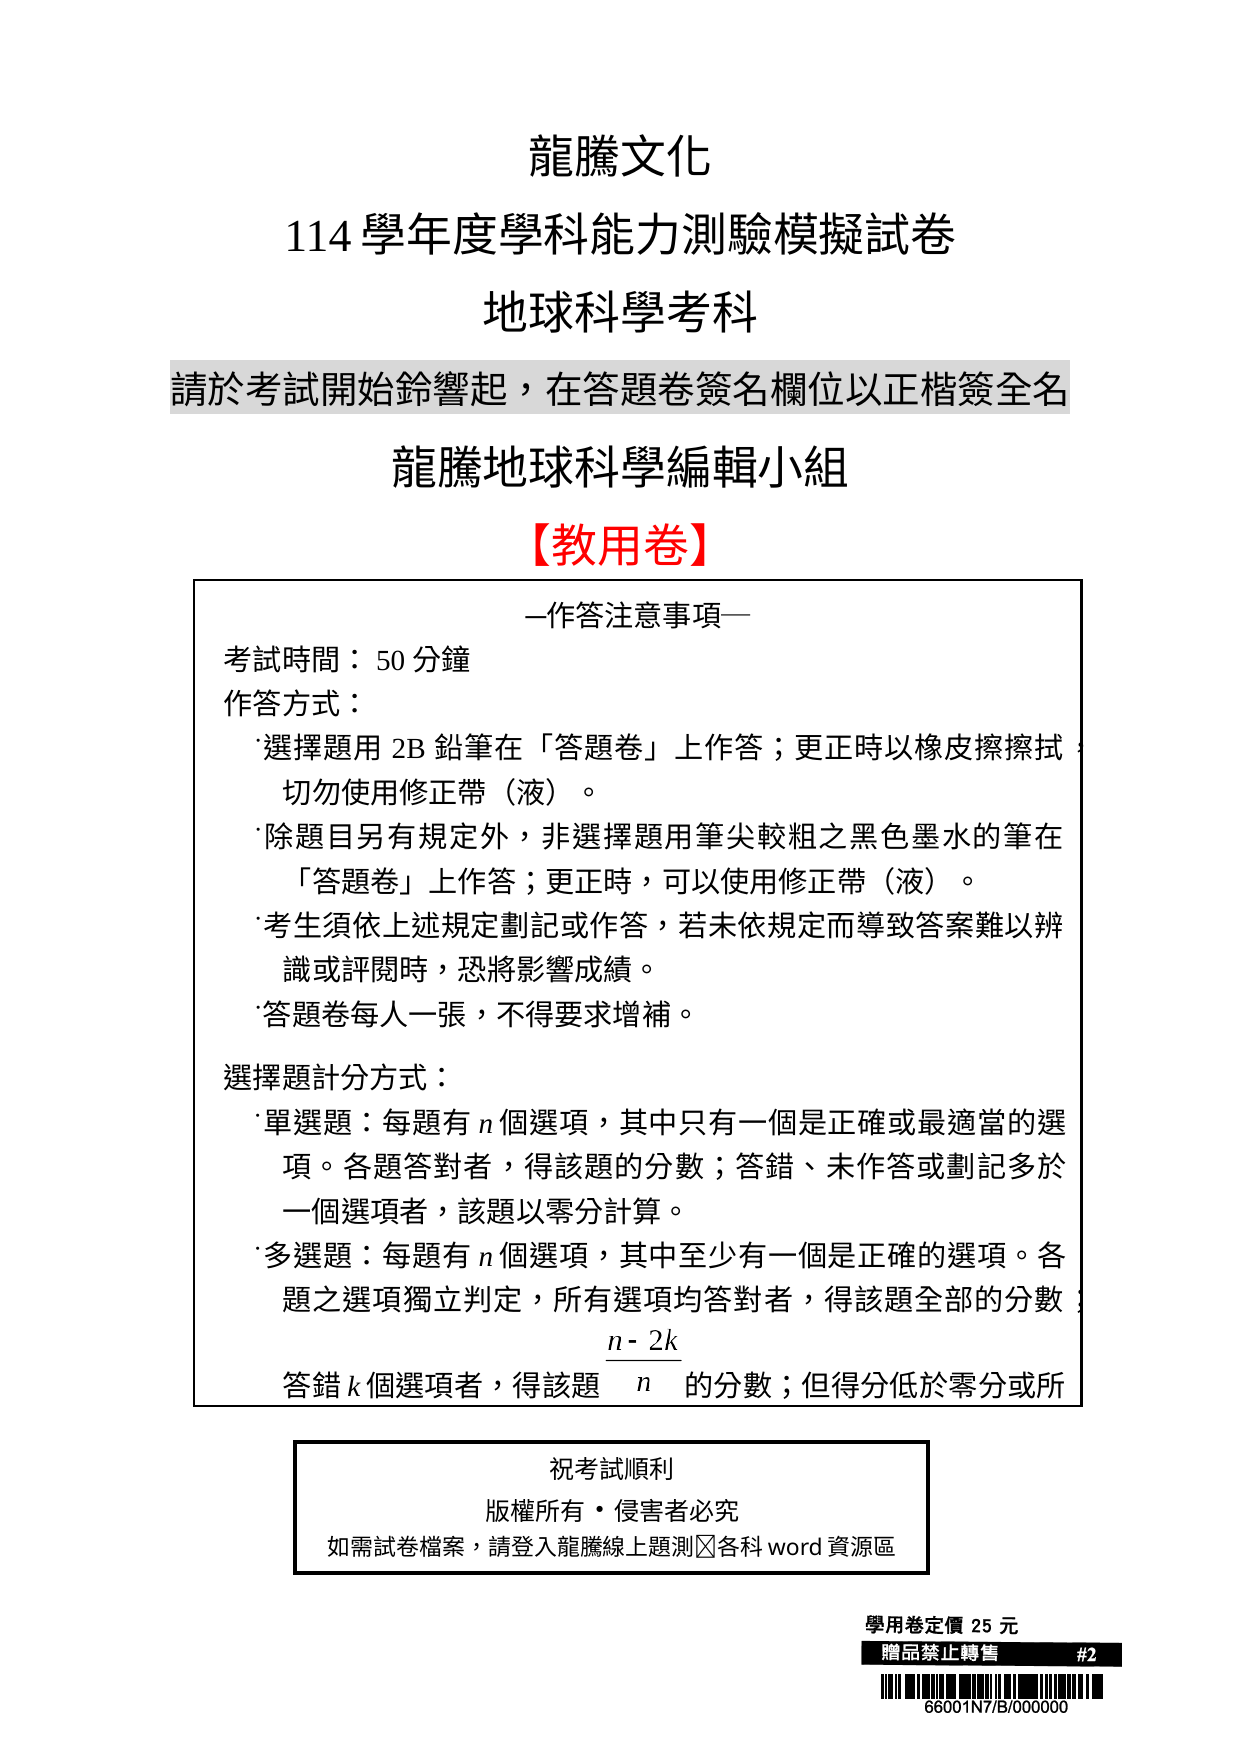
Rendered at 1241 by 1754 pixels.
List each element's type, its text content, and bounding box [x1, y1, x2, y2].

text 龍騰文化 [118, 115, 1122, 193]
text 114學年度學科能力測驗模擬試卷 [118, 193, 1122, 271]
text 【教用卷】 [118, 504, 1122, 581]
text 龍騰地球科學編輯小組 [118, 426, 1122, 504]
text 地球科學考科 [118, 271, 1122, 348]
text 請於考試開始鈴響起，在答題卷簽名欄位以正楷簽全名 [118, 348, 1122, 426]
